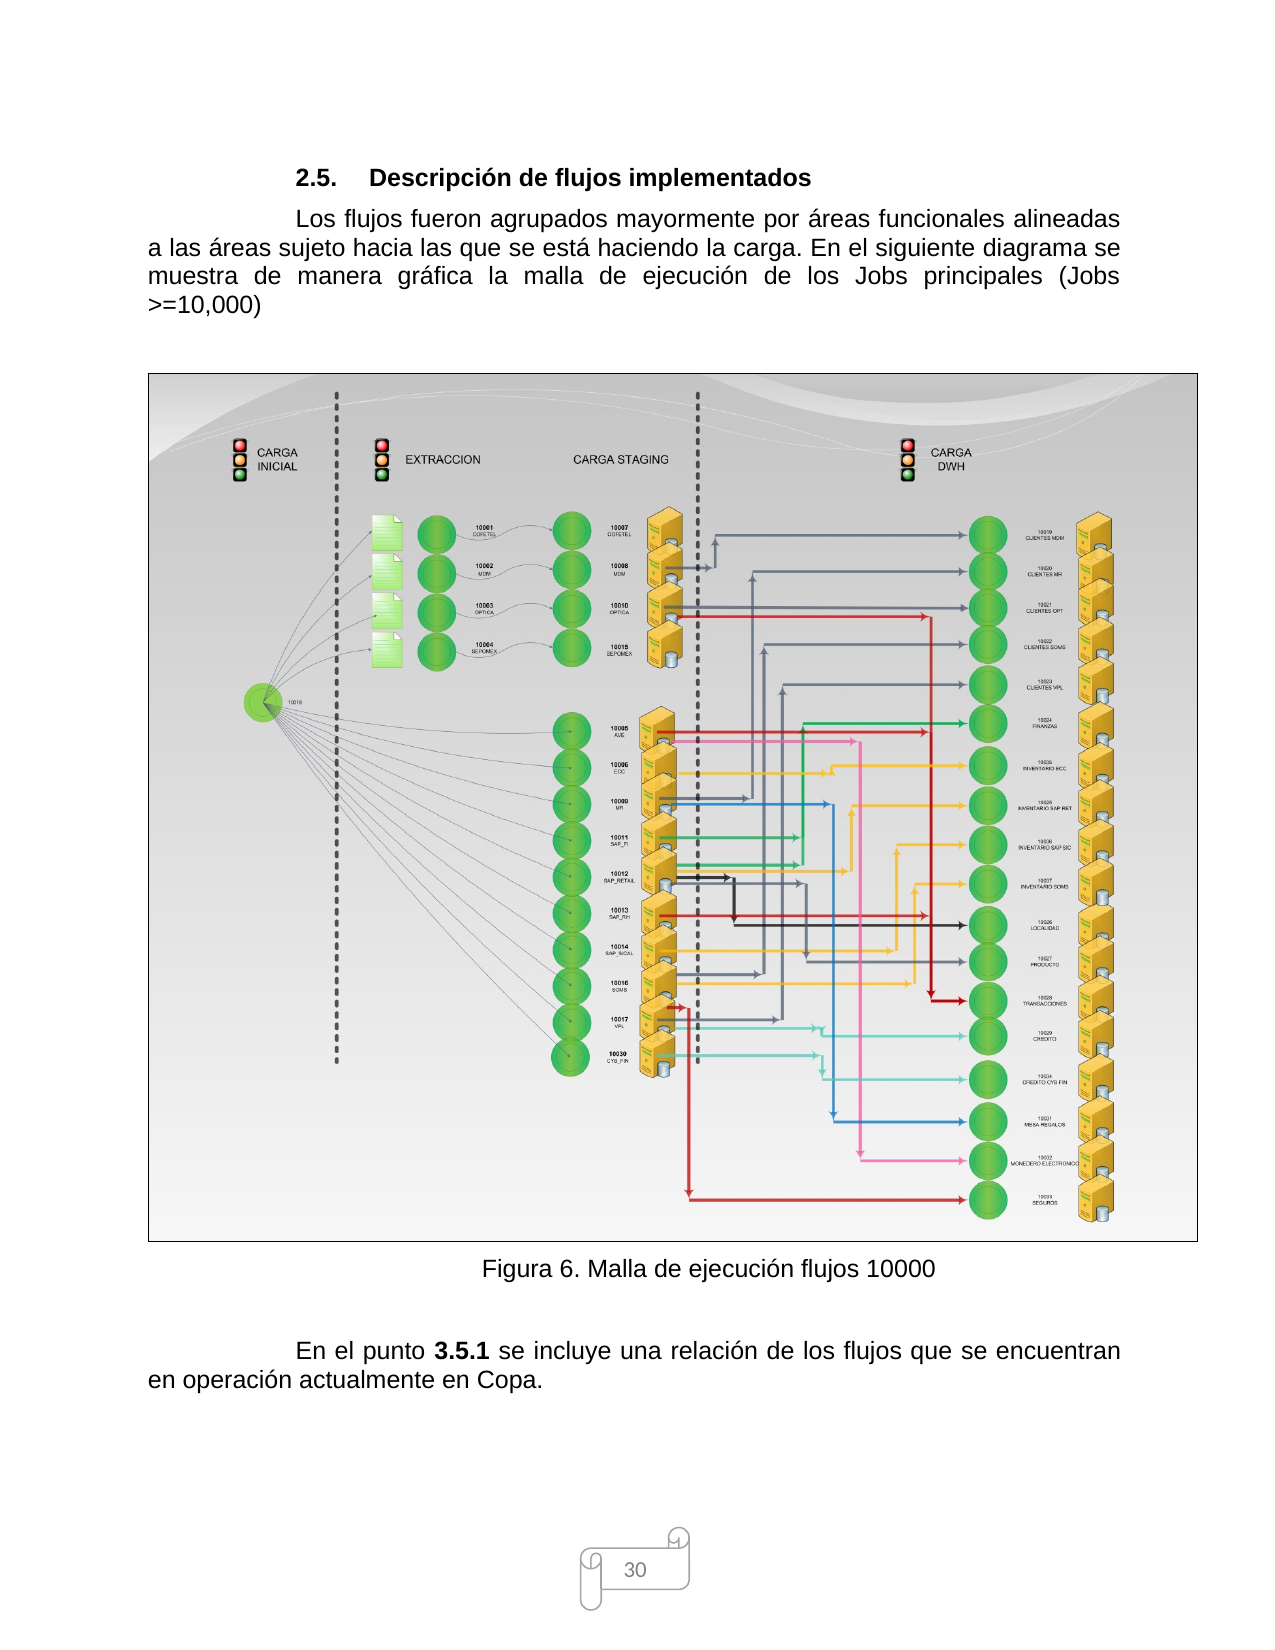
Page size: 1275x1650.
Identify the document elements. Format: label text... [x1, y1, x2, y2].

picture [149, 374, 1197, 1241]
text En el punto 3.5.1 se incluye una relación de los flujos que se encuentran en operación actualmente en Copa. [148, 1336, 1122, 1394]
text Los flujos fueron agrupados mayormente por áreas funcionales alineadas a las áreas sujeto hacia las que se está haciendo la carga. En el siguiente diagrama se muestra de manera gráfica la malla de ejecución de los Jobs principales (Jobs >=10,000) [148, 204, 1122, 319]
subtitle Descripción de flujos implementados [148, 162, 1122, 191]
text Figura 6. Malla de ejecución flujos 10000 [148, 1254, 1122, 1283]
